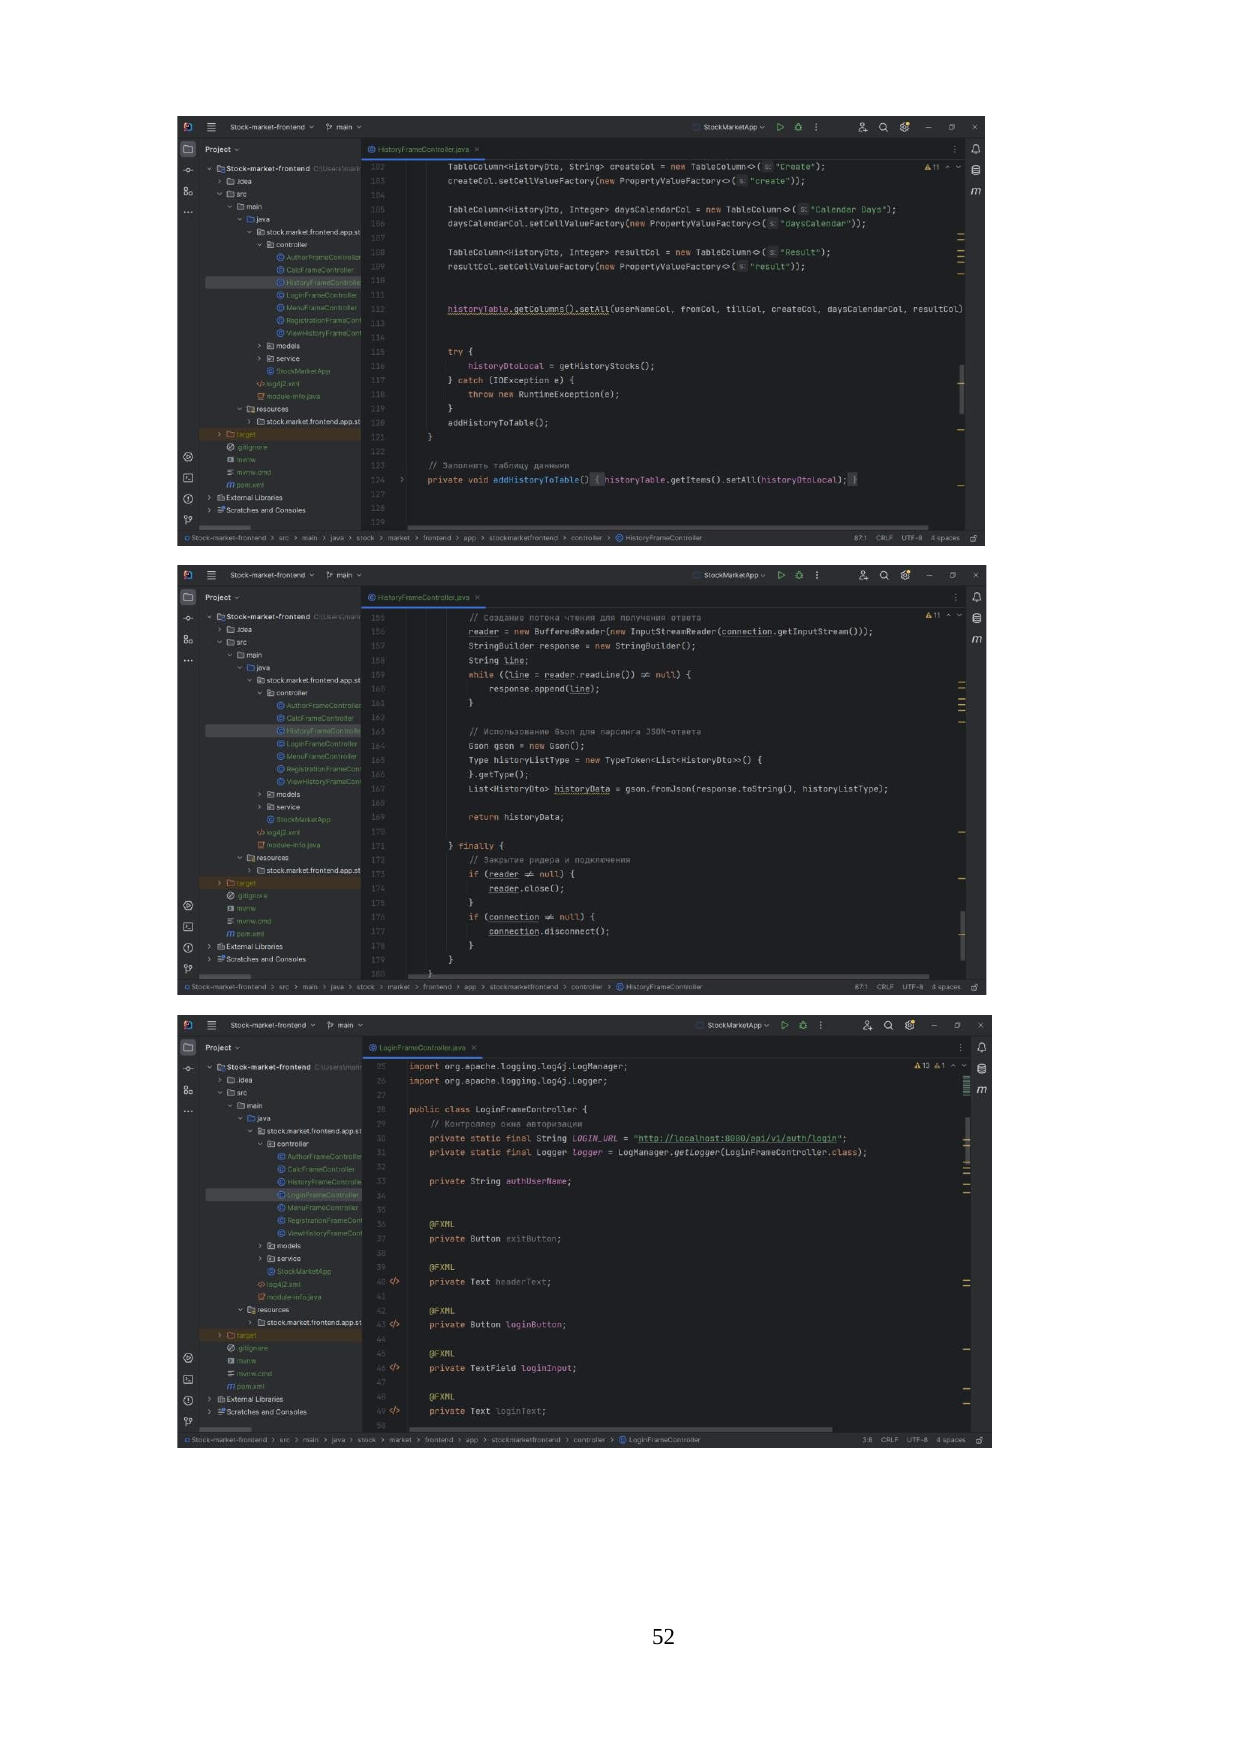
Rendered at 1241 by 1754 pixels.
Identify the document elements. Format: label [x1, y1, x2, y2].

picture [177, 565, 987, 995]
picture [177, 1015, 992, 1448]
picture [177, 116, 985, 546]
